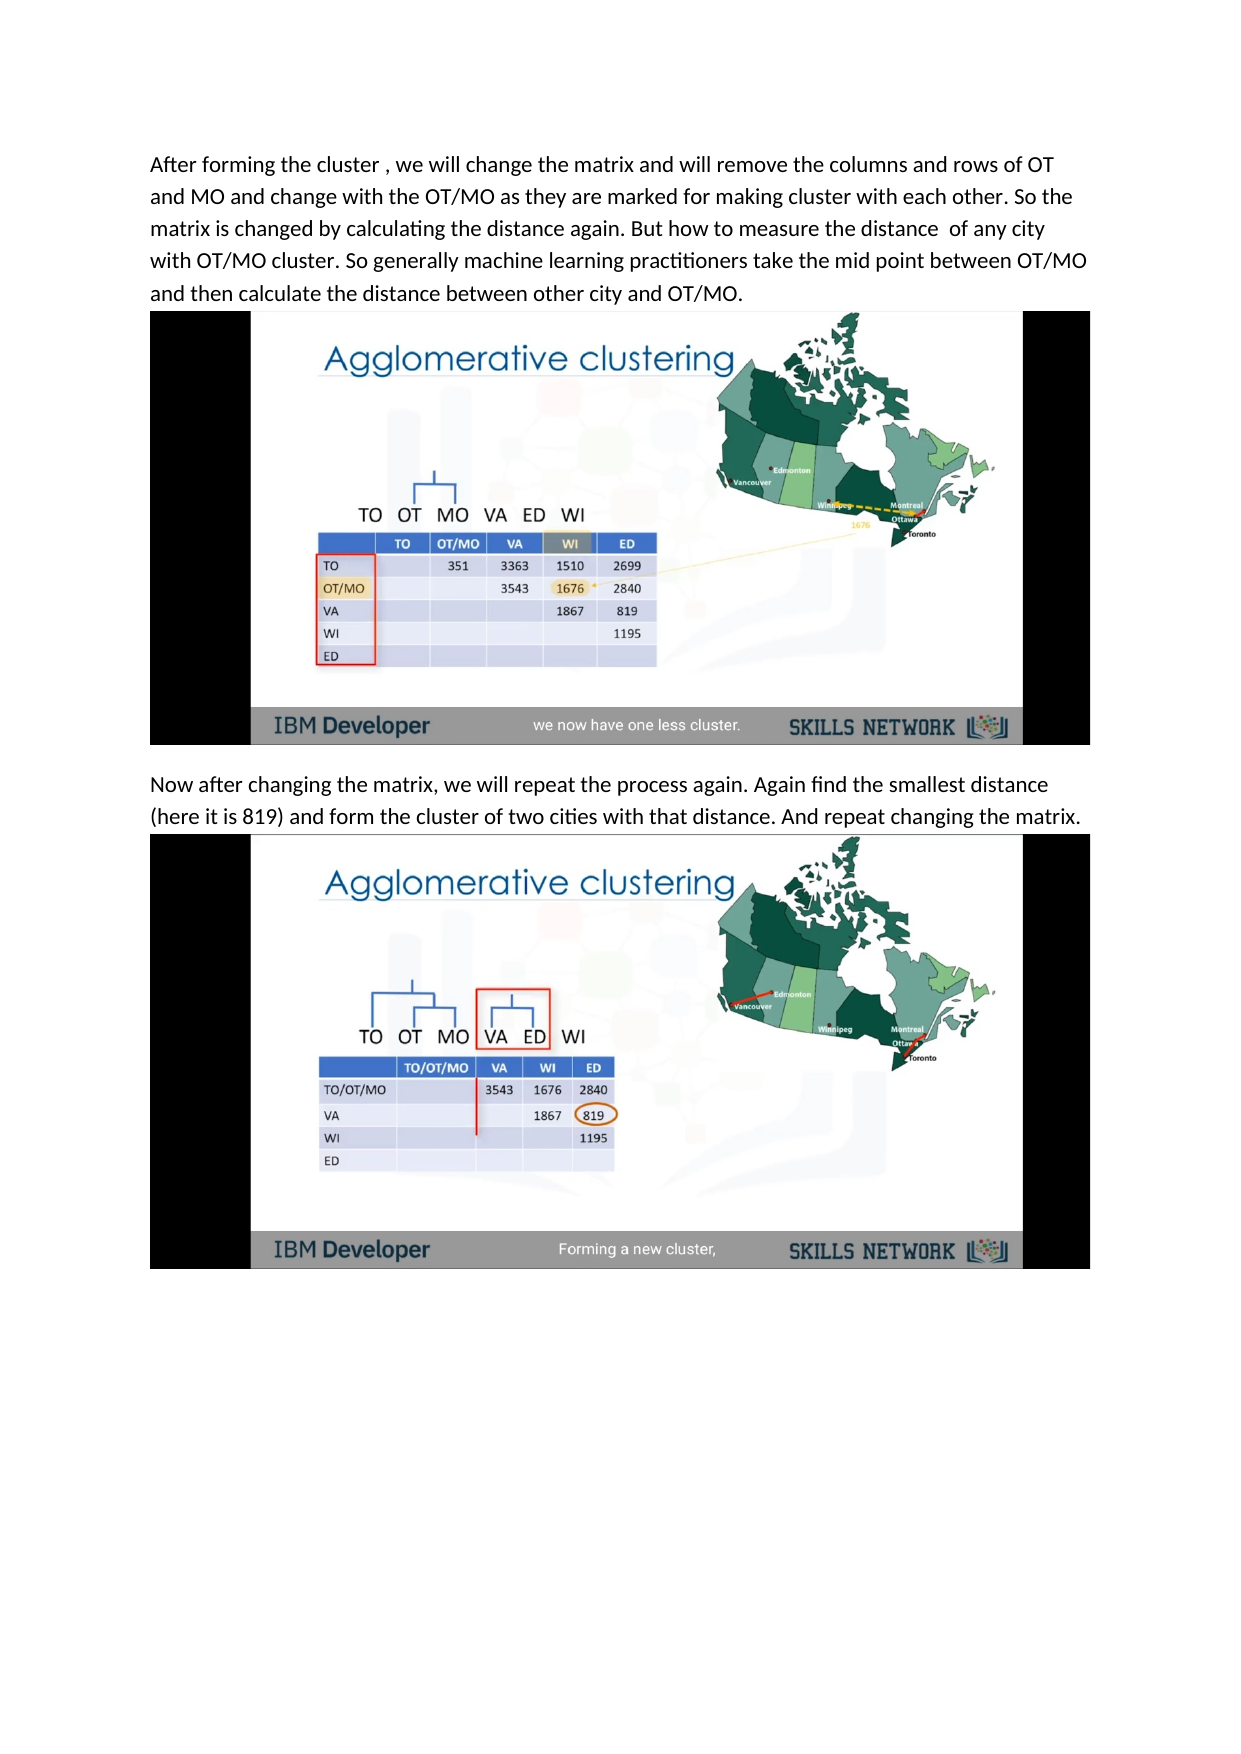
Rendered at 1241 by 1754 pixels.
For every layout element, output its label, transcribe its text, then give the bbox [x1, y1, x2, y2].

picture [150, 311, 1091, 745]
picture [150, 834, 1091, 1269]
text After forming the cluster , we will change the matrix and will remove the columns and rows of OT and MO and change with the OT/MO as they are marked for making cluster with each other. So the matrix is changed by calculating the distance again. But how to measure the distance of any city with OT/MO cluster. So generally machine learning practitioners take the mid point between OT/MO and then calculate the distance between other city and OT/MO. [150, 150, 1090, 311]
text Now after changing the matrix, we will repeat the process again. Again find the smallest distance (here it is 819) and form the cluster of two cities with that distance. And repeat changing the matrix. [150, 770, 1090, 834]
